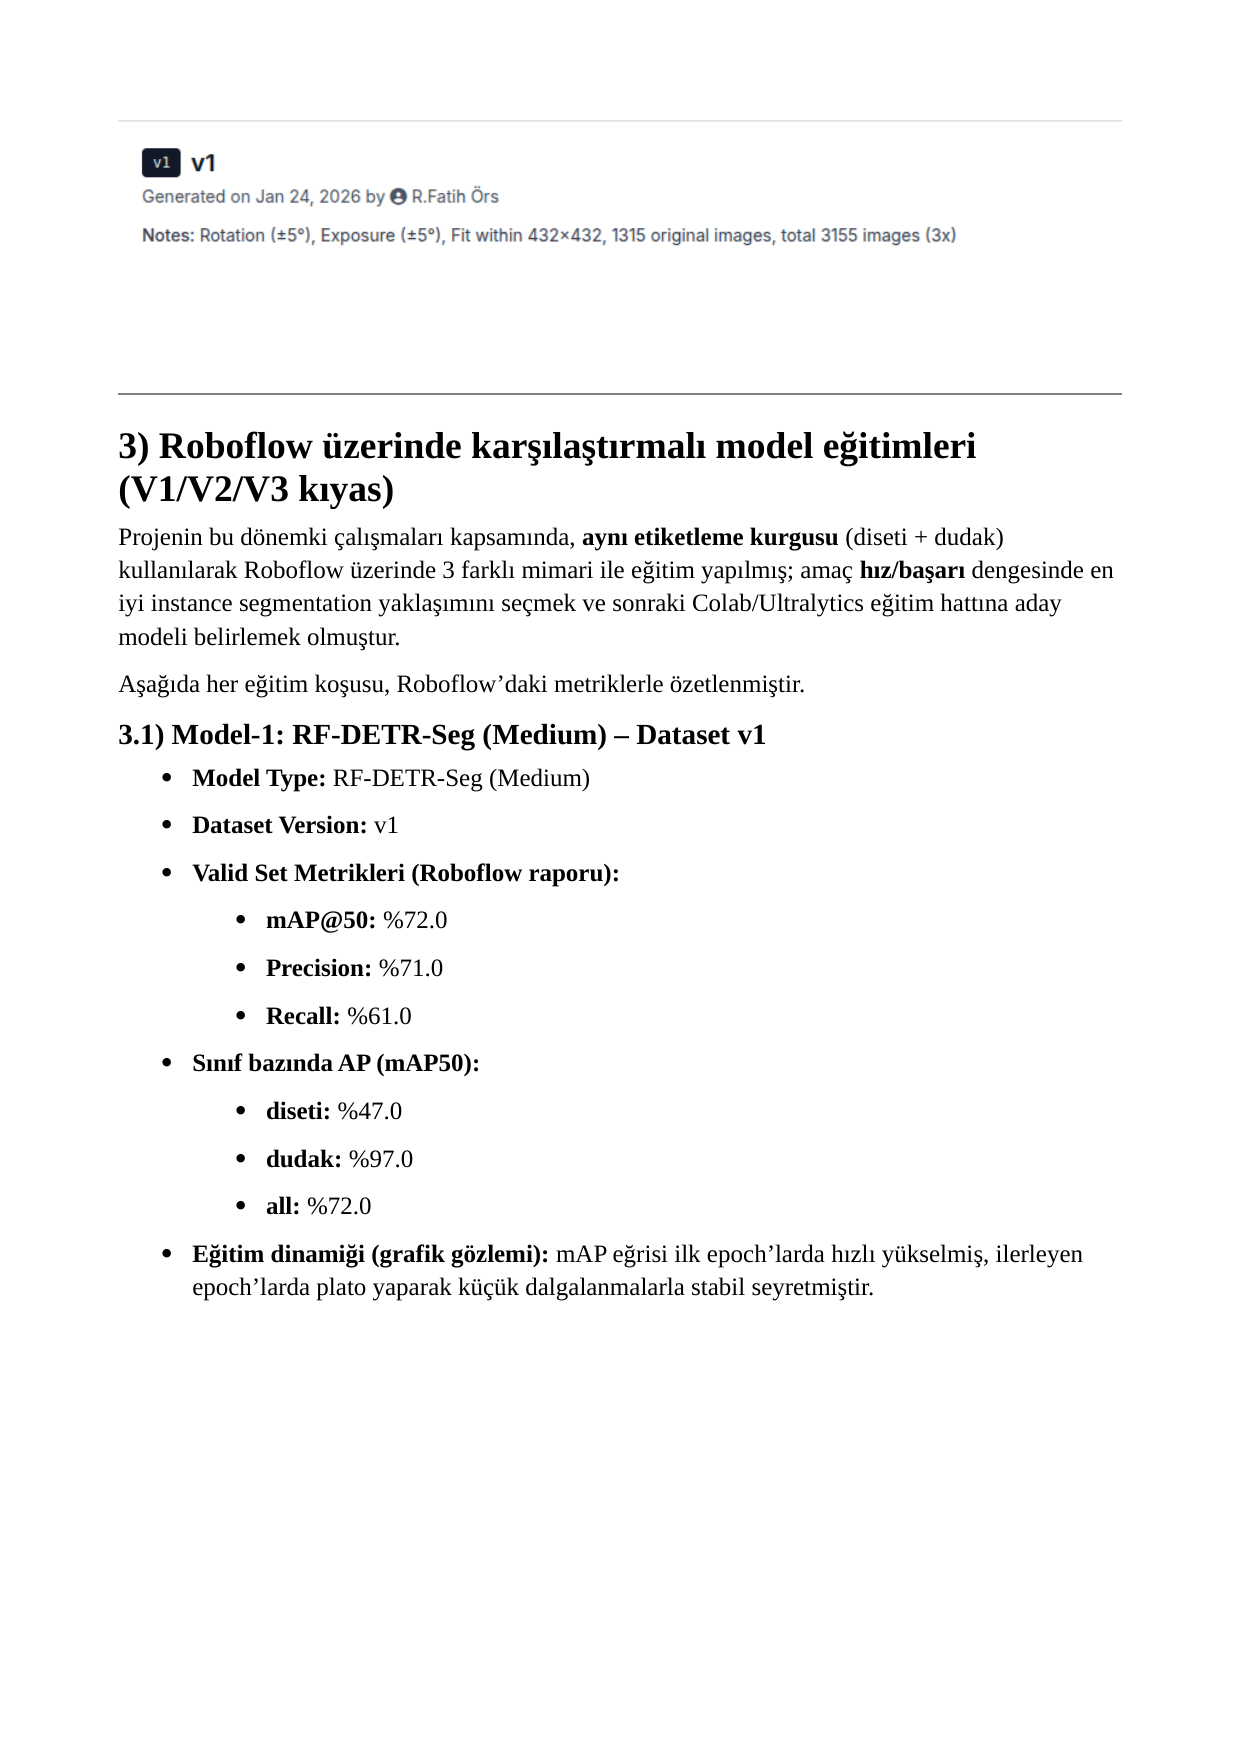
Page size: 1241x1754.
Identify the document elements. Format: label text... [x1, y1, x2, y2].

list mAP@50: %72.0 [236, 906, 1122, 934]
list Model Type: RF-DETR-Seg (Medium) [162, 763, 1122, 792]
list Valid Set Metrikleri (Roboflow raporu): [162, 858, 1122, 887]
list Eğitim dinamiği (grafik gözlemi): mAP eğrisi ilk epoch’larda hızlı yükselmiş, ilerleyen epoch’larda plato yaparak küçük dalgalanmalarla stabil seyretmiştir. [162, 1239, 1122, 1301]
picture [118, 118, 1123, 261]
text Aşağıda her eğitim koşusu, Roboflow’daki metriklerle özetlenmiştir. [118, 669, 1122, 698]
subtitle 3.1) Model-1: RF-DETR-Seg (Medium) – Dataset v1 [118, 717, 1122, 750]
list diseti: %47.0 [236, 1096, 1122, 1125]
list Precision: %71.0 [236, 953, 1122, 982]
list Recall: %61.0 [236, 1001, 1122, 1029]
list all: %72.0 [236, 1191, 1122, 1220]
list Sınıf bazında AP (mAP50): [162, 1048, 1122, 1077]
text Projenin bu dönemki çalışmaları kapsamında, aynı etiketleme kurgusu (diseti + dudak) kullanılarak Roboflow üzerinde 3 farklı mimari ile eğitim yapılmış; amaç hız/başarı dengesinde en iyi instance segmentation yaklaşımını seçmek ve sonraki Colab/Ultralytics eğitim hattına aday modeli belirlemek olmuştur. [118, 522, 1122, 650]
list Dataset Version: v1 [162, 810, 1122, 839]
list dudak: %97.0 [236, 1144, 1122, 1172]
subtitle 3) Roboflow üzerinde karşılaştırmalı model eğitimleri (V1/V2/V3 kıyas) [118, 424, 1122, 510]
